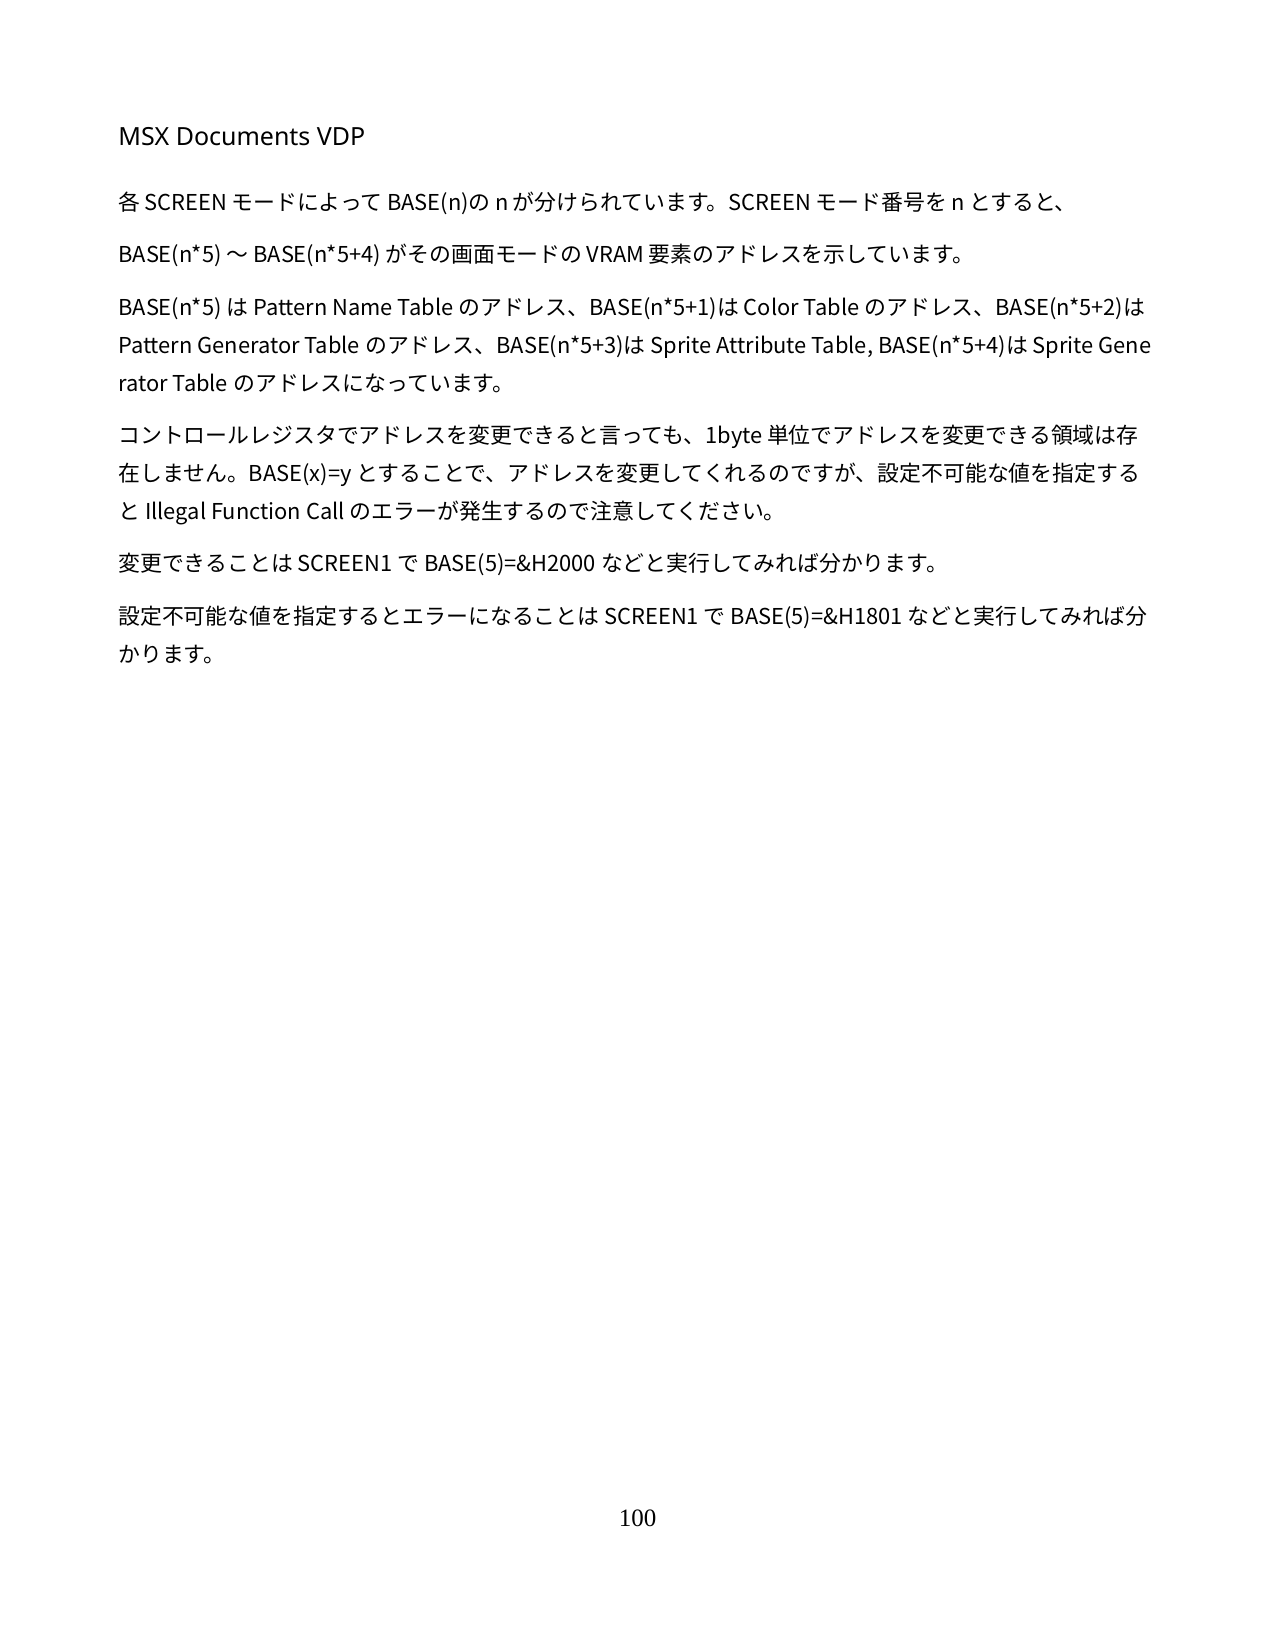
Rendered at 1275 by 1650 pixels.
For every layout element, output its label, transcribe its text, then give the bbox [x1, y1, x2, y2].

text BASE(n*5) ～ BASE(n*5+4) がその画面モードのVRAM要素のアドレスを示しています。 [118, 237, 1157, 269]
text BASE(n*5) は Pattern Name Table のアドレス、BASE(n*5+1)は Color Table のアドレス、BASE(n*5+2)は Pattern Generator Table のアドレス、BASE(n*5+3)は Sprite Attribute Table, BASE(n*5+4)は Sprite Generator Table のアドレスになっています。 [118, 290, 1157, 397]
text コントロールレジスタでアドレスを変更できると言っても、1byte単位でアドレスを変更できる領域は存在しません。BASE(x)=y とすることで、アドレスを変更してくれるのですが、設定不可能な値を指定すると Illegal Function Call のエラーが発生するので注意してください。 [118, 418, 1157, 526]
text 各SCREENモードによってBASE(n)のnが分けられています。SCREENモード番号をnとすると、 [118, 185, 1157, 216]
text 設定不可能な値を指定するとエラーになることは SCREEN1 で BASE(5)=&H1801 などと実行してみれば分かります。 [118, 599, 1157, 668]
text 変更できることは SCREEN1 で BASE(5)=&H2000 などと実行してみれば分かります。 [118, 546, 1157, 578]
